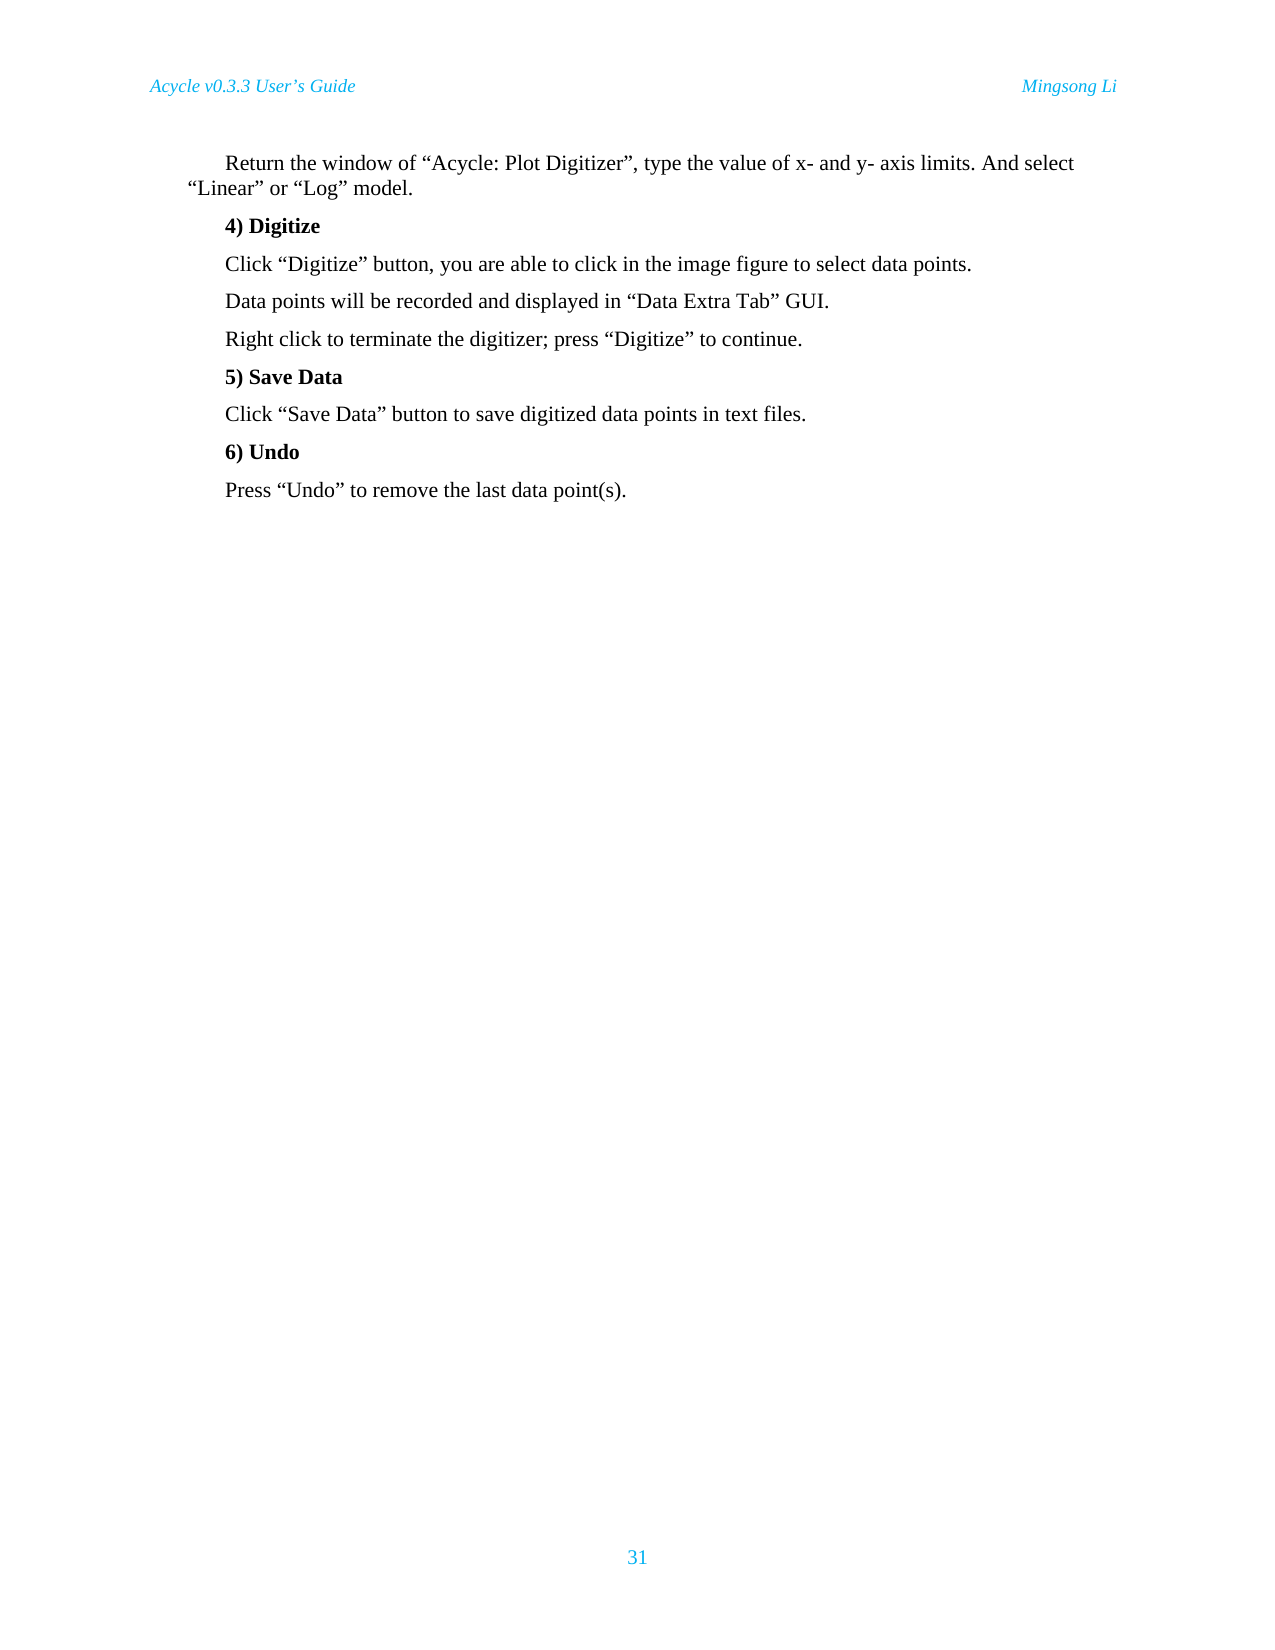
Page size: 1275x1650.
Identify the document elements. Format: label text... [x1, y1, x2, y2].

text Click “Digitize” button, you are able to click in the image figure to select data points. [187, 251, 1125, 276]
text Press “Undo” to remove the last data point(s). [187, 477, 1125, 502]
text Click “Save Data” button to save digitized data points in text files. [187, 401, 1125, 427]
text Return the window of “Acycle: Plot Digitizer”, type the value of x- and y- axis limits. And select “Linear” or “Log” model. [187, 150, 1125, 200]
text 6) Undo [187, 439, 1125, 464]
text 4) Digitize [187, 213, 1125, 238]
text 5) Save Data [187, 364, 1125, 389]
picture [151, 82, 157, 90]
text Right click to terminate the digitizer; press “Digitize” to continue. [187, 326, 1125, 351]
text Data points will be recorded and displayed in “Data Extra Tab” GUI. [187, 288, 1125, 313]
